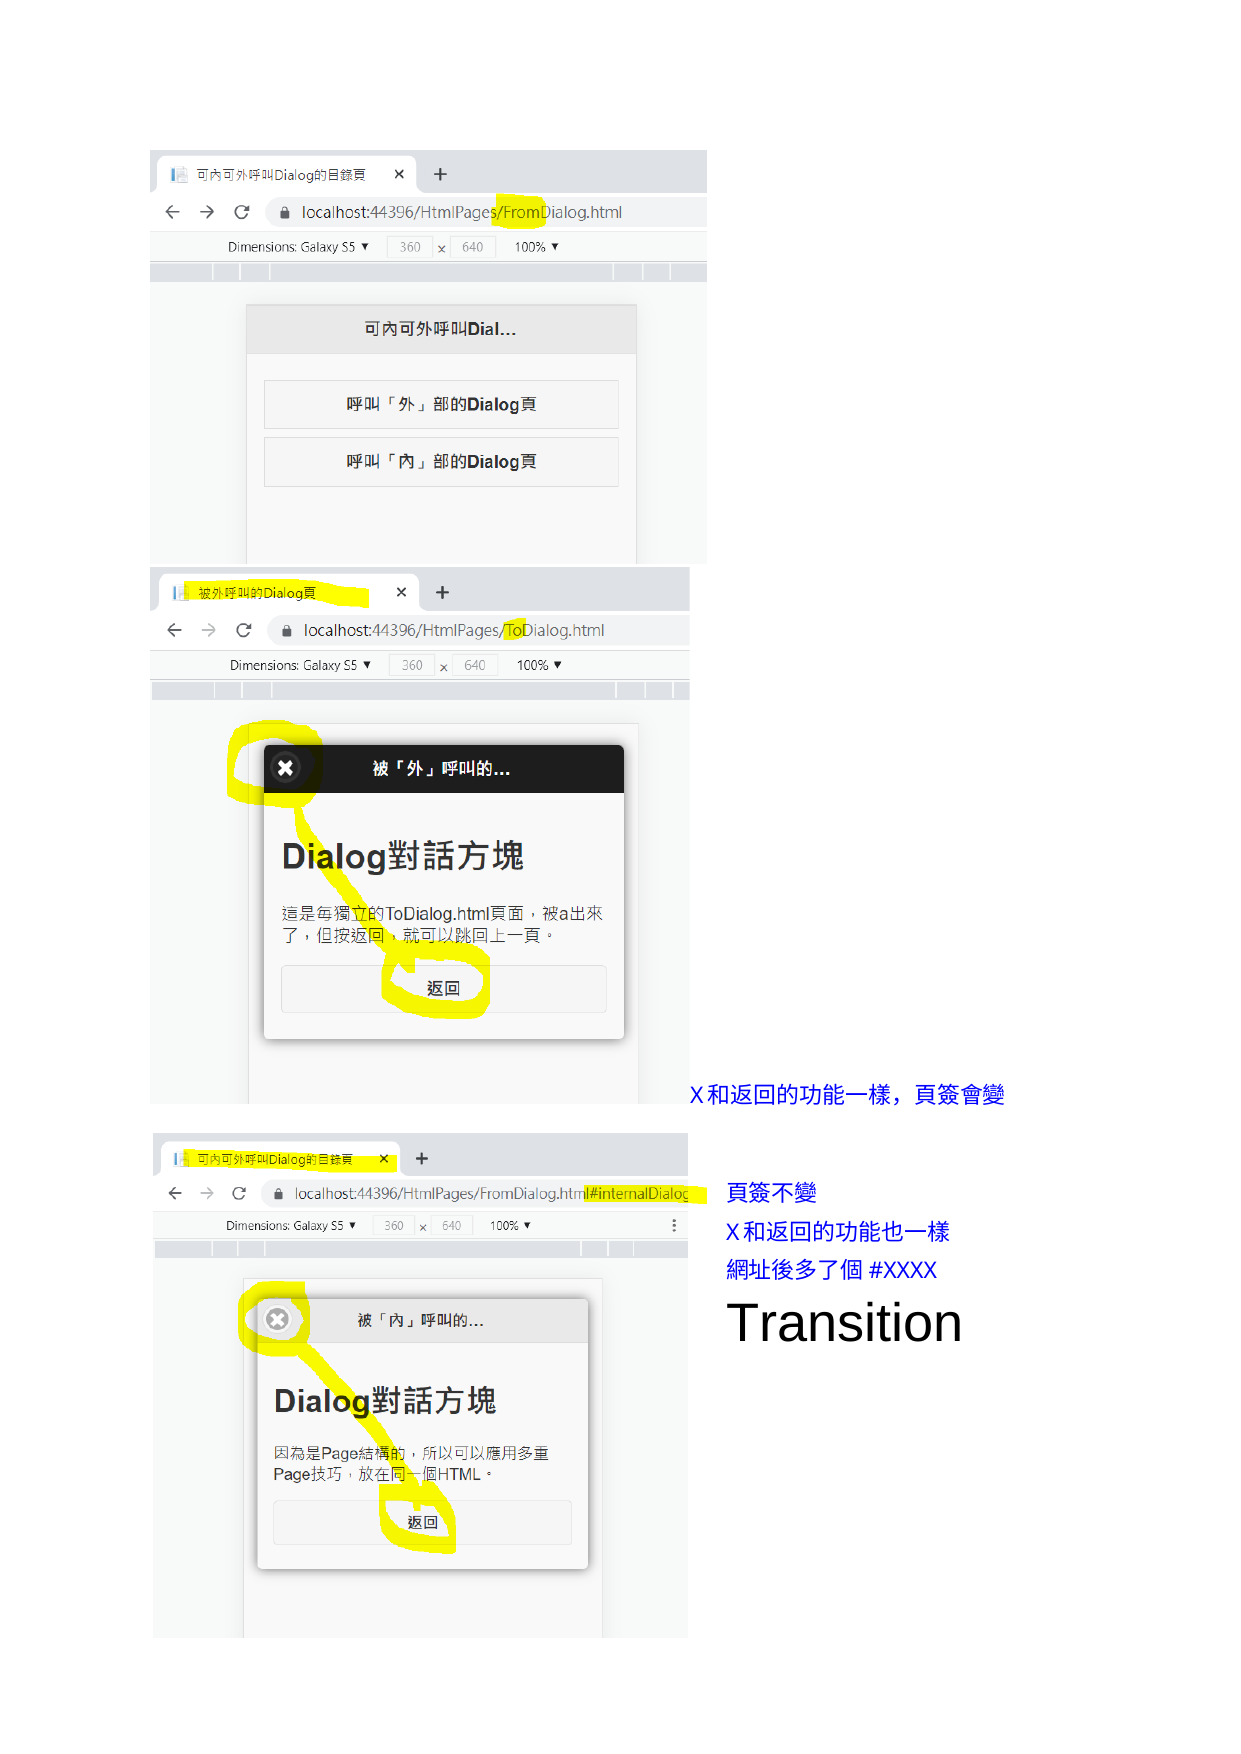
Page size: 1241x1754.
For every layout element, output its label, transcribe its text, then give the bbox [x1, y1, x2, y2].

text X和返回的功能也一樣 [707, 1213, 1090, 1247]
text 頁簽不變 [707, 1175, 1090, 1208]
picture [150, 150, 707, 564]
picture [153, 1133, 707, 1638]
picture [150, 567, 690, 1104]
text 網址後多了個 #XXXX [707, 1252, 1090, 1285]
title Transition [707, 1290, 1090, 1352]
